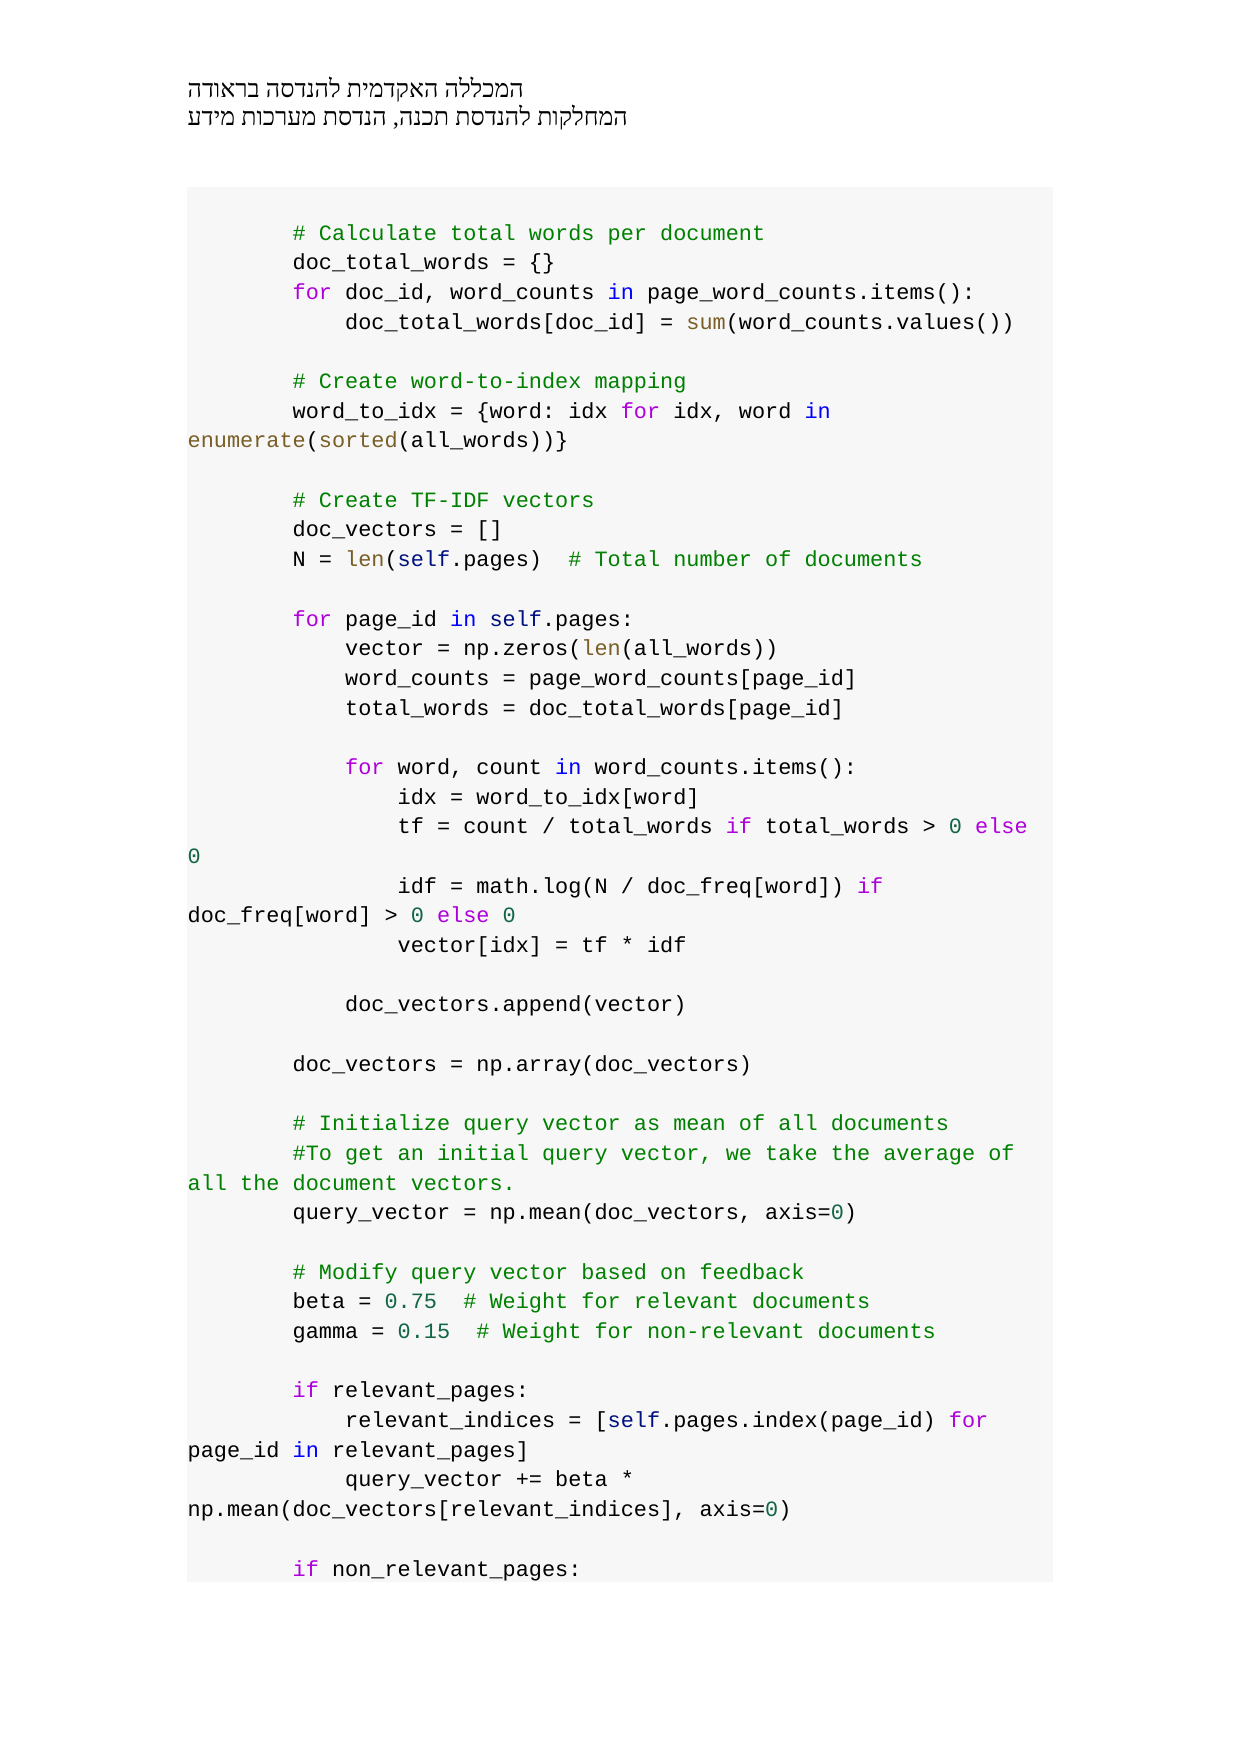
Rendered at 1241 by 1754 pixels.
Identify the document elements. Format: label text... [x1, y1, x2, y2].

text idf = math.log(N / doc_freq[word]) if doc_freq[word] > 0 else 0 [187, 870, 1053, 929]
text total_words = doc_total_words[page_id] [187, 692, 1053, 722]
text tf = count / total_words if total_words > 0 else 0 [187, 811, 1053, 870]
text gamma = 0.15 # Weight for non-relevant documents [187, 1315, 1053, 1345]
text doc_vectors = np.array(doc_vectors) [187, 1048, 1053, 1078]
text for word, count in word_counts.items(): [187, 751, 1053, 781]
text N = len(self.pages) # Total number of documents [187, 543, 1053, 573]
text # Create TF-IDF vectors [187, 484, 1053, 514]
text beta = 0.75 # Weight for relevant documents [187, 1286, 1053, 1315]
text #To get an initial query vector, we take the average of all the document vectors. [187, 1137, 1053, 1197]
text query_vector = np.mean(doc_vectors, axis=0) [187, 1197, 1053, 1226]
text doc_total_words = {} [187, 247, 1053, 276]
text # Create word-to-index mapping [187, 365, 1053, 395]
text word_to_idx = {word: idx for idx, word in enumerate(sorted(all_words))} [187, 395, 1053, 454]
text for doc_id, word_counts in page_word_counts.items(): [187, 276, 1053, 306]
text idx = word_to_idx[word] [187, 781, 1053, 811]
text # Modify query vector based on feedback [187, 1256, 1053, 1286]
text # Calculate total words per document [187, 217, 1053, 247]
text if non_relevant_pages: [187, 1553, 1053, 1582]
text relevant_indices = [self.pages.index(page_id) for page_id in relevant_pages] [187, 1404, 1053, 1464]
text doc_vectors.append(vector) [187, 989, 1053, 1018]
text doc_vectors = [] [187, 514, 1053, 543]
text vector[idx] = tf * idf [187, 929, 1053, 959]
text vector = np.zeros(len(all_words)) [187, 632, 1053, 662]
text for page_id in self.pages: [187, 603, 1053, 632]
text doc_total_words[doc_id] = sum(word_counts.values()) [187, 306, 1053, 336]
text word_counts = page_word_counts[page_id] [187, 662, 1053, 692]
text if relevant_pages: [187, 1375, 1053, 1404]
text query_vector += beta * np.mean(doc_vectors[relevant_indices], axis=0) [187, 1464, 1053, 1523]
text # Initialize query vector as mean of all documents [187, 1107, 1053, 1137]
